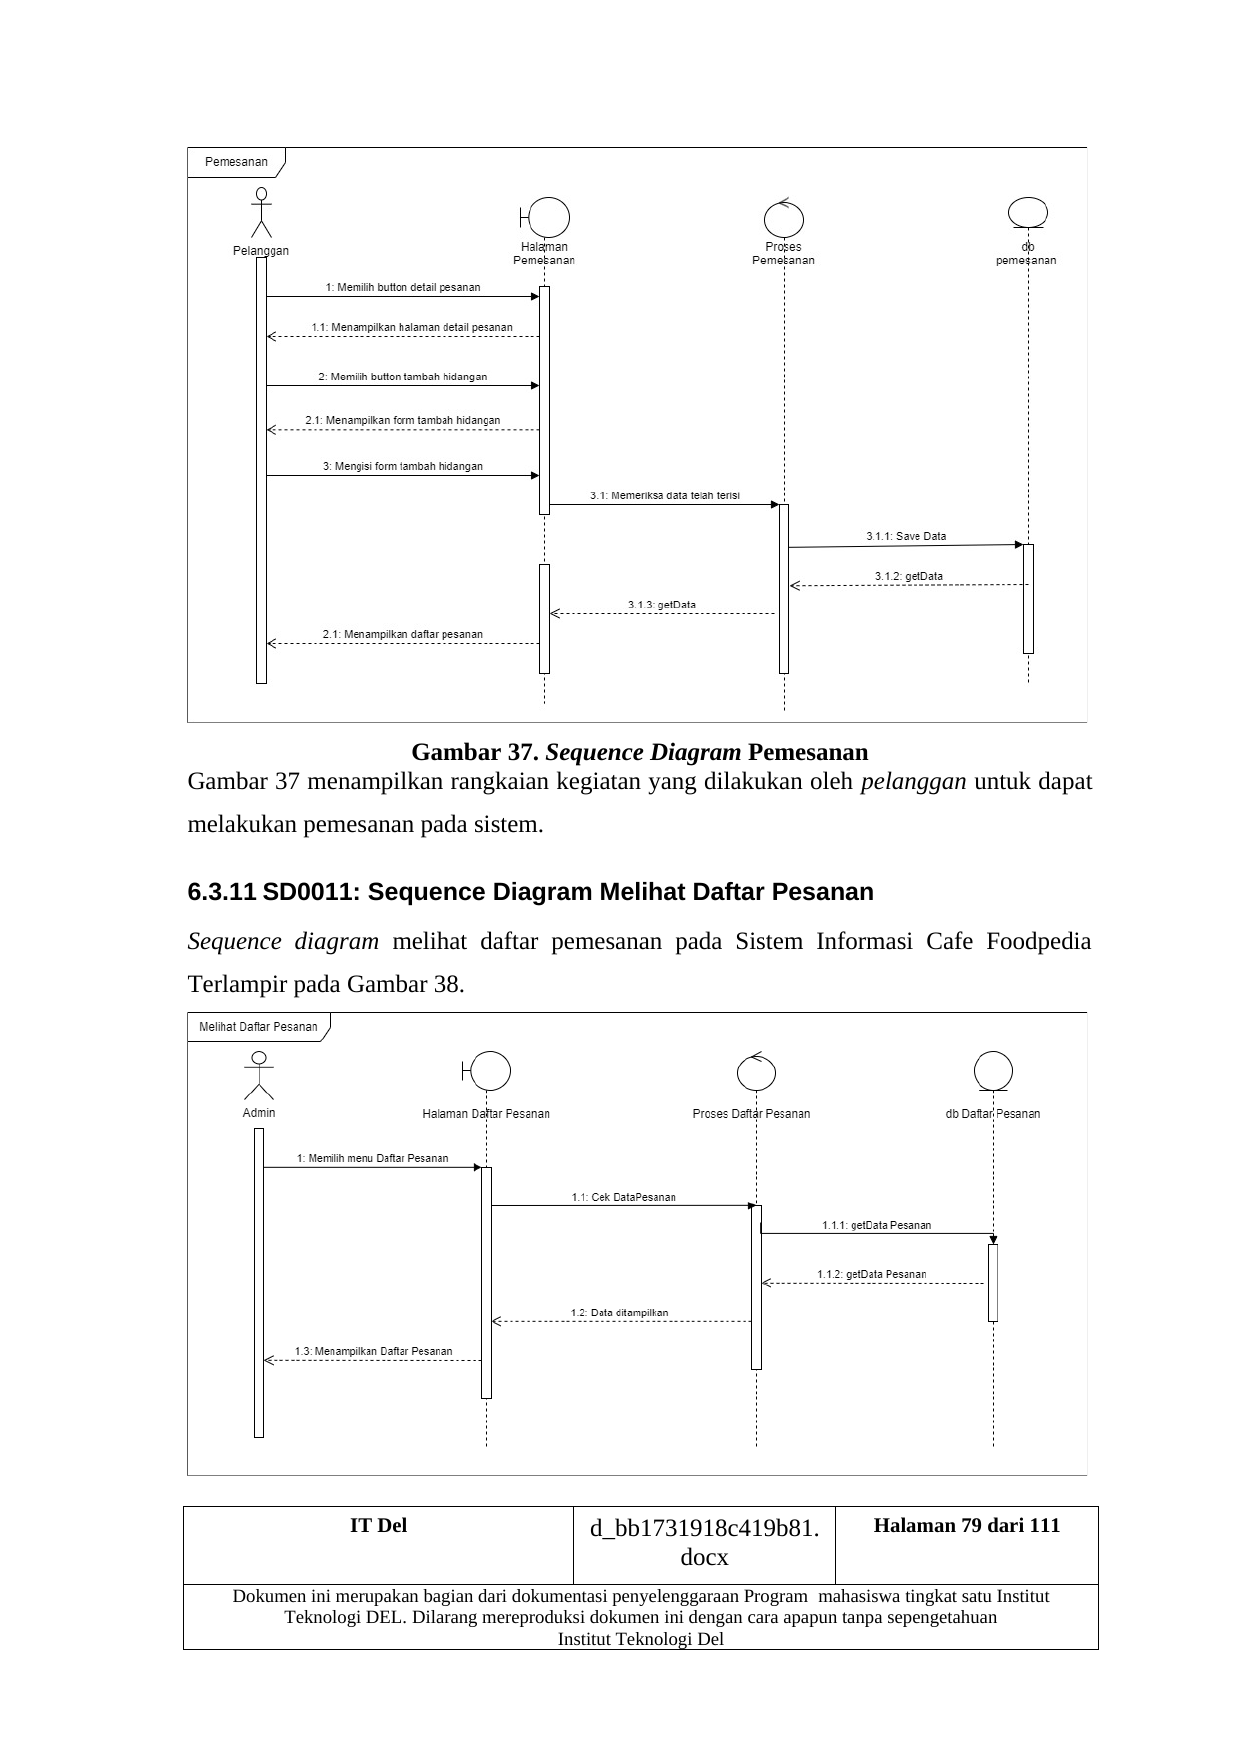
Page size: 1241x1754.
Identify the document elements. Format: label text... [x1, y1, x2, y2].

picture [187, 147, 1088, 723]
picture [187, 1012, 1088, 1476]
text Sequence diagram melihat daftar pemesanan pada Sistem Informasi Cafe Foodpedia Terlampir pada Gambar 38. [187, 926, 1092, 998]
text Gambar 37. Sequence Diagram Pemesanan [187, 737, 1092, 766]
text Gambar 37 menampilkan rangkaian kegiatan yang dilakukan oleh pelanggan untuk dapat melakukan pemesanan pada sistem. [187, 766, 1092, 838]
subtitle SD0011: Sequence Diagram Melihat Daftar Pesanan [187, 877, 1092, 906]
